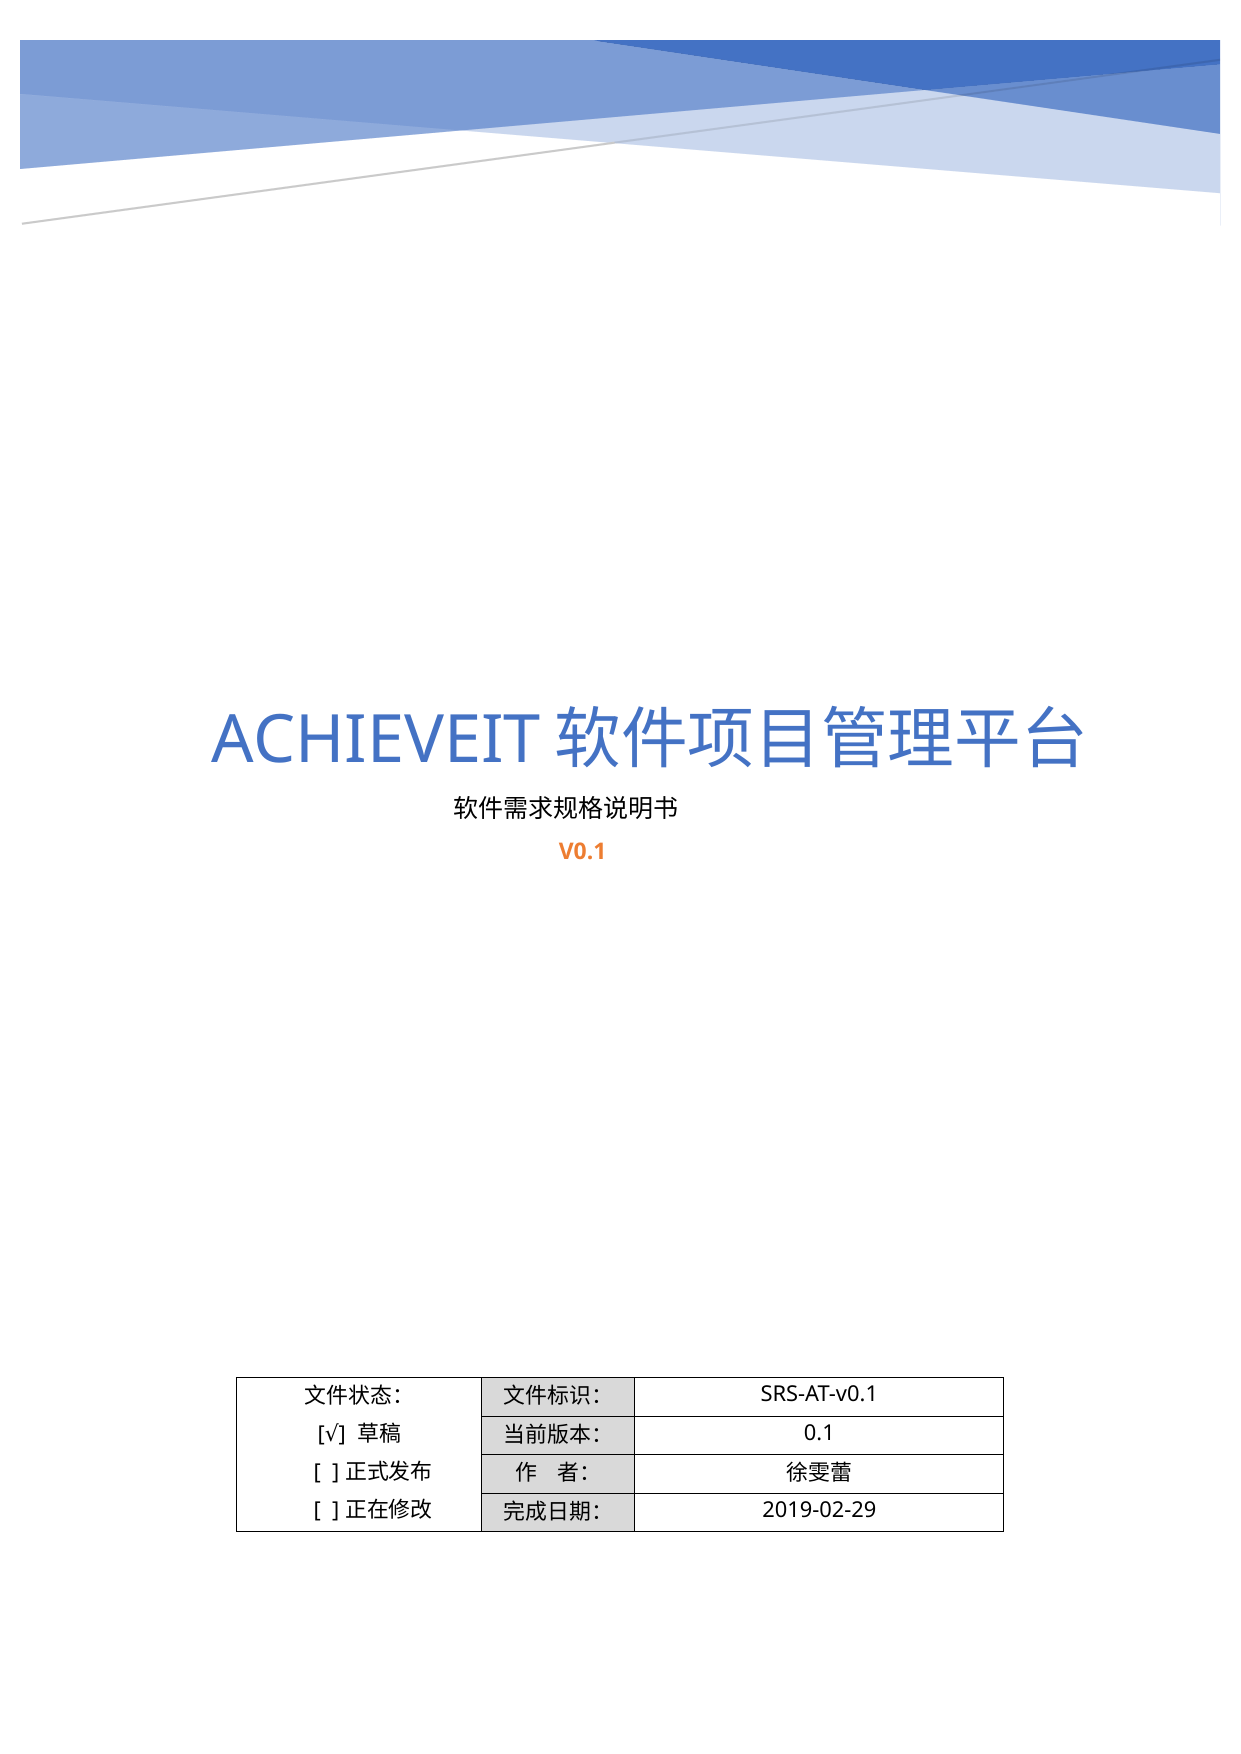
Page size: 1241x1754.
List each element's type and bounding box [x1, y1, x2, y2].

picture [20, 40, 1221, 240]
